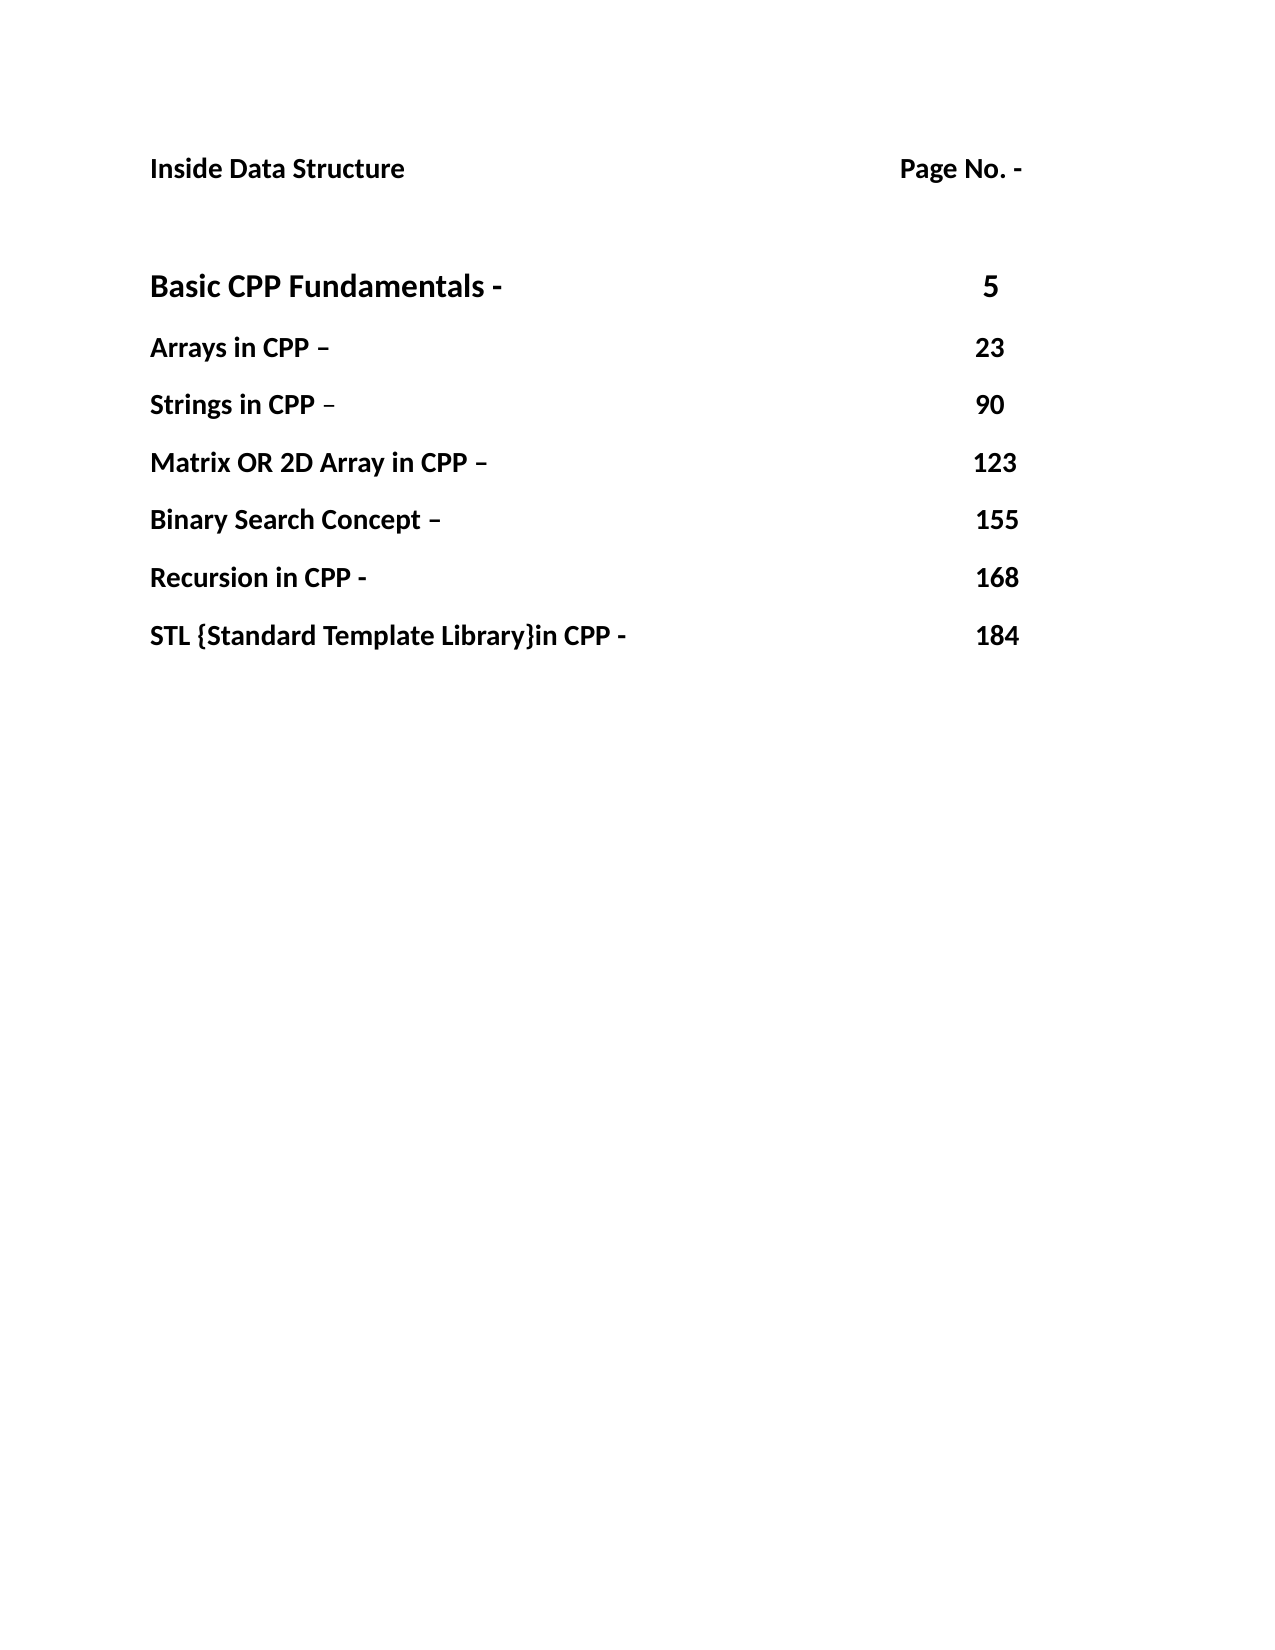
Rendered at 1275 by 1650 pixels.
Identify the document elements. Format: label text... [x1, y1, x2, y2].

text STL {Standard Template Library}in CPP - 184 [150, 617, 1125, 652]
text Arrays in CPP – 23 [150, 329, 1125, 364]
text Strings in CPP – 90 [150, 386, 1125, 422]
text Basic CPP Fundamentals - 5 [150, 265, 1125, 306]
text Recursion in CPP - 168 [150, 559, 1125, 595]
text Inside Data Structure Page No. - [150, 150, 1125, 186]
text Binary Search Concept – 155 [150, 501, 1125, 537]
text Matrix OR 2D Array in CPP – 123 [150, 444, 1125, 479]
